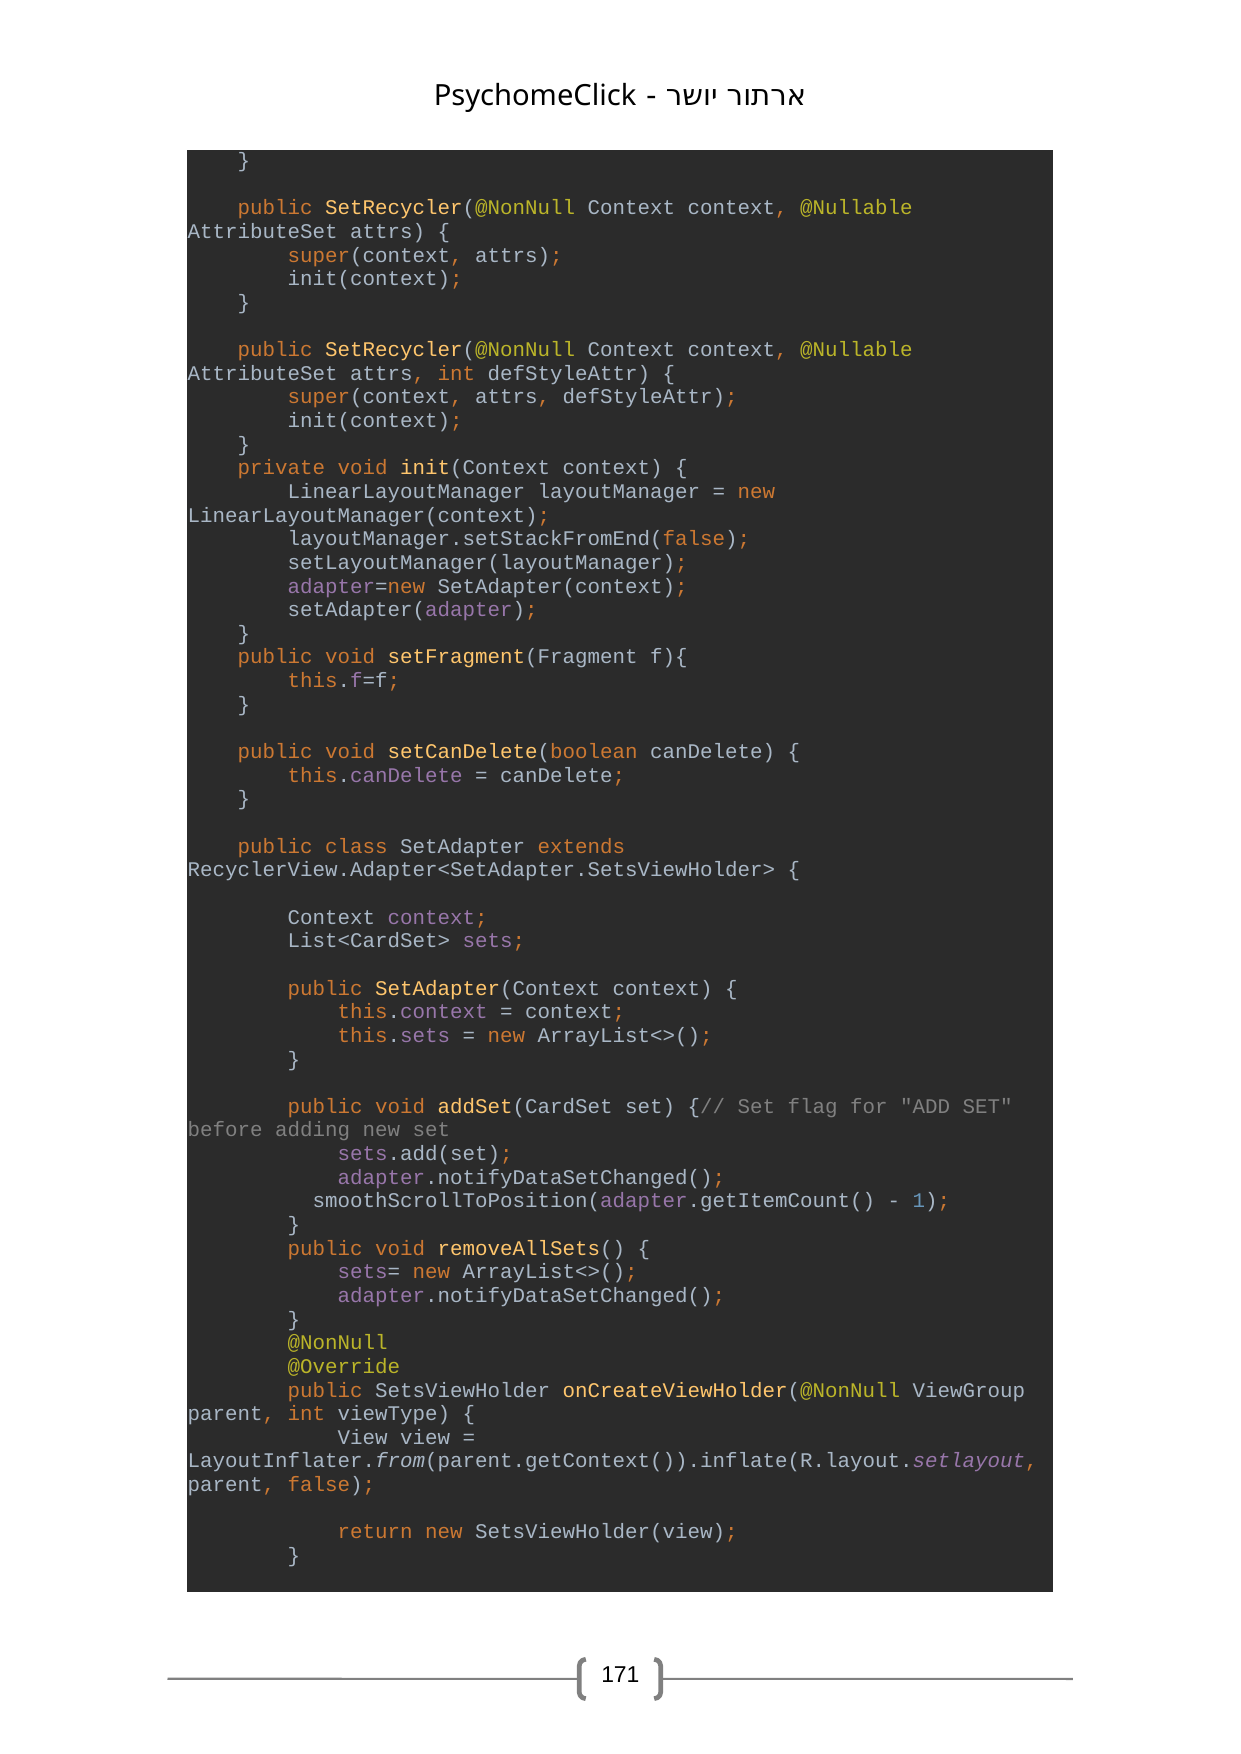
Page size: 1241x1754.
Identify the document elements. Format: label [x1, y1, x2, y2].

text [187, 150, 1053, 1592]
